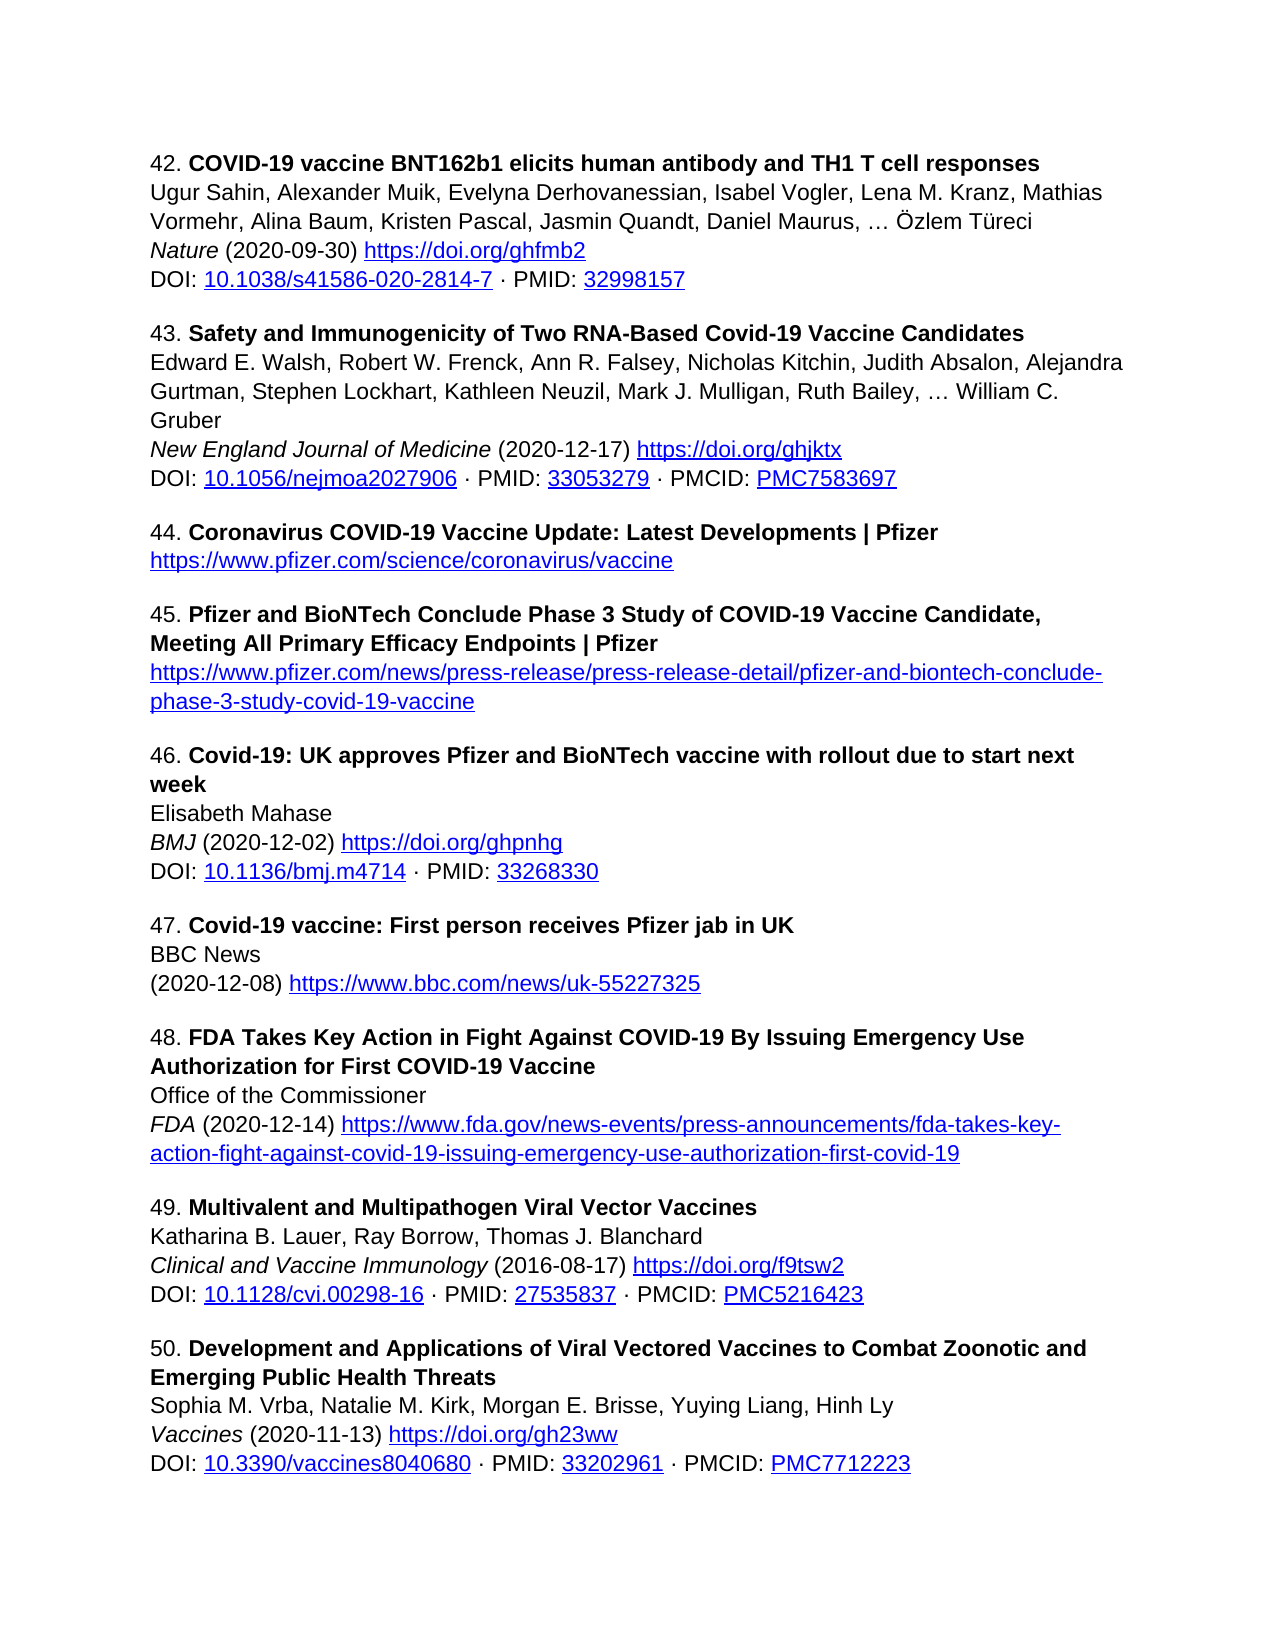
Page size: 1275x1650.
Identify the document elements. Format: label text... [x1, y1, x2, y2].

text 46. Covid-19: UK approves Pfizer and BioNTech vaccine with rollout due to start next week Elisabeth Mahase BMJ (2020-12-02) https://doi.org/ghpnhg DOI: 10.1136/bmj.m4714 · PMID: 33268330 [150, 742, 1125, 884]
text 43. Safety and Immunogenicity of Two RNA-Based Covid-19 Vaccine Candidates Edward E. Walsh, Robert W. Frenck, Ann R. Falsey, Nicholas Kitchin, Judith Absalon, Alejandra Gurtman, Stephen Lockhart, Kathleen Neuzil, Mark J. Mulligan, Ruth Bailey, … William C. Gruber New England Journal of Medicine (2020-12-17) https://doi.org/ghjktx DOI: 10.1056/nejmoa2027906 · PMID: 33053279 · PMCID: PMC7583697 [150, 320, 1125, 491]
text 42. COVID-19 vaccine BNT162b1 elicits human antibody and TH1 T cell responses Ugur Sahin, Alexander Muik, Evelyna Derhovanessian, Isabel Vogler, Lena M. Kranz, Mathias Vormehr, Alina Baum, Kristen Pascal, Jasmin Quandt, Daniel Maurus, … Özlem Türeci Nature (2020-09-30) https://doi.org/ghfmb2 DOI: 10.1038/s41586-020-2814-7 · PMID: 32998157 [150, 150, 1125, 292]
text 49. Multivalent and Multipathogen Viral Vector Vaccines Katharina B. Lauer, Ray Borrow, Thomas J. Blanchard Clinical and Vaccine Immunology (2016-08-17) https://doi.org/f9tsw2 DOI: 10.1128/cvi.00298-16 · PMID: 27535837 · PMCID: PMC5216423 [150, 1194, 1125, 1307]
text 45. Pfizer and BioNTech Conclude Phase 3 Study of COVID-19 Vaccine Candidate, Meeting All Primary Efficacy Endpoints | Pfizer https://www.pfizer.com/news/press-release/press-release-detail/pfizer-and-biontech-conclude-phase-3-study-covid-19-vaccine [150, 601, 1125, 715]
text 47. Covid-19 vaccine: First person receives Pfizer jab in UK BBC News (2020-12-08) https://www.bbc.com/news/uk-55227325 [150, 912, 1125, 996]
text 48. FDA Takes Key Action in Fight Against COVID-19 By Issuing Emergency Use Authorization for First COVID-19 Vaccine Office of the Commissioner FDA (2020-12-14) https://www.fda.gov/news-events/press-announcements/fda-takes-key-action-fight-against-covid-19-issuing-emergency-use-authorization-first-covid-19 [150, 1024, 1125, 1166]
text 50. Development and Applications of Viral Vectored Vaccines to Combat Zoonotic and Emerging Public Health Threats Sophia M. Vrba, Natalie M. Kirk, Morgan E. Brisse, Yuying Liang, Hinh Ly Vaccines (2020-11-13) https://doi.org/gh23ww DOI: 10.3390/vaccines8040680 · PMID: 33202961 · PMCID: PMC7712223 [150, 1334, 1125, 1477]
text 44. Coronavirus COVID-19 Vaccine Update: Latest Developments | Pfizer https://www.pfizer.com/science/coronavirus/vaccine [150, 518, 1125, 574]
